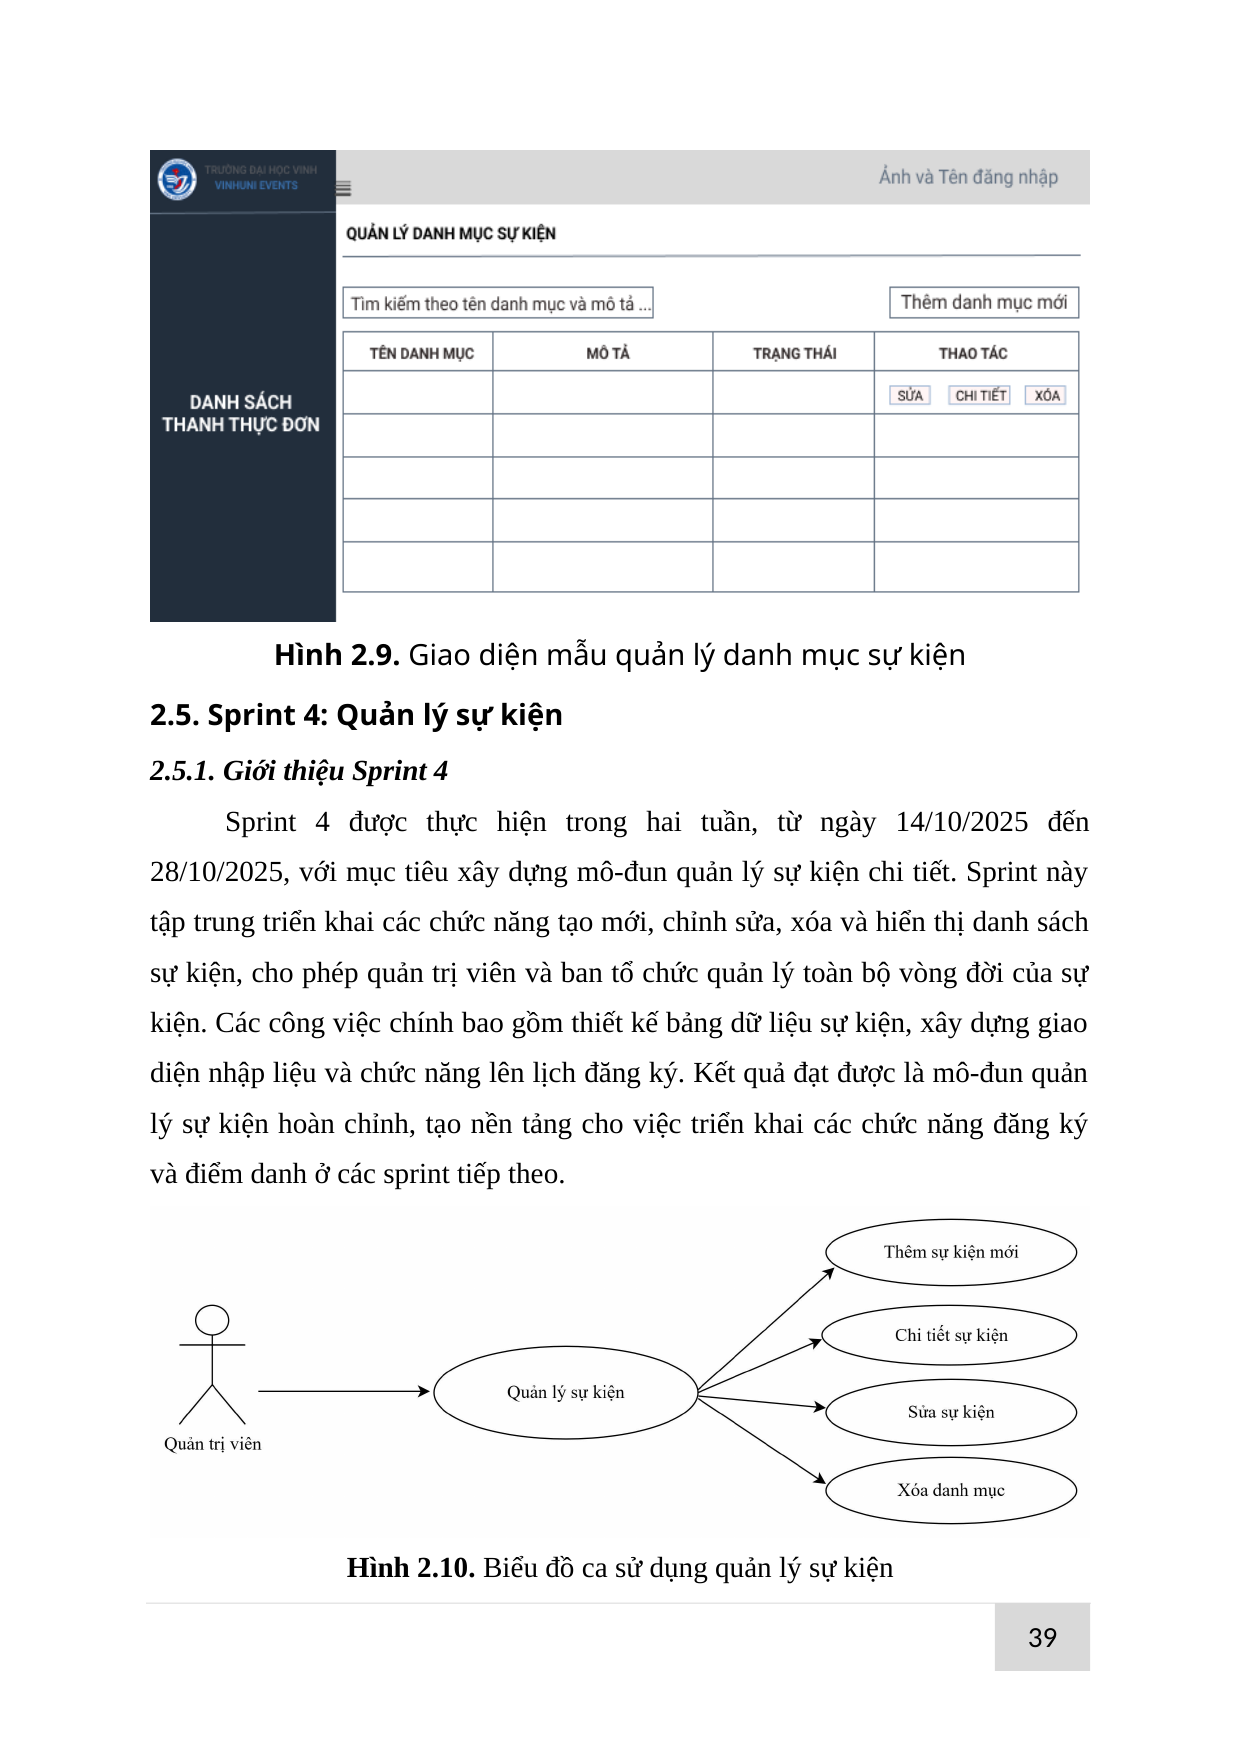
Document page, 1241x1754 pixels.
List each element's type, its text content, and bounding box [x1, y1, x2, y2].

subtitle 2.5.1. Giới thiệu Sprint 4 [150, 753, 1090, 787]
text Hình 2.9. Giao diện mẫu quản lý danh mục sự kiện [150, 634, 1090, 674]
picture [150, 1206, 1091, 1538]
subtitle 2.5. Sprint 4: Quản lý sự kiện [150, 694, 1090, 734]
text Sprint 4 được thực hiện trong hai tuần, từ ngày 14/10/2025 đến 28/10/2025, với mục tiêu xây dựng mô-đun quản lý sự kiện chi tiết. Sprint này tập trung triển khai các chức năng tạo mới, chỉnh sửa, xóa và hiển thị danh sách sự kiện, cho phép quản trị viên và ban tổ chức quản lý toàn bộ vòng đời của sự kiện. Các công việc chính bao gồm thiết kế bảng dữ liệu sự kiện, xây dựng giao diện nhập liệu và chức năng lên lịch đăng ký. Kết quả đạt được là mô-đun quản lý sự kiện hoàn chỉnh, tạo nền tảng cho việc triển khai các chức năng đăng ký và điểm danh ở các sprint tiếp theo. [150, 804, 1090, 1189]
picture [150, 150, 1090, 622]
text Hình 2.10. Biểu đồ ca sử dụng quản lý sự kiện [150, 1551, 1090, 1584]
